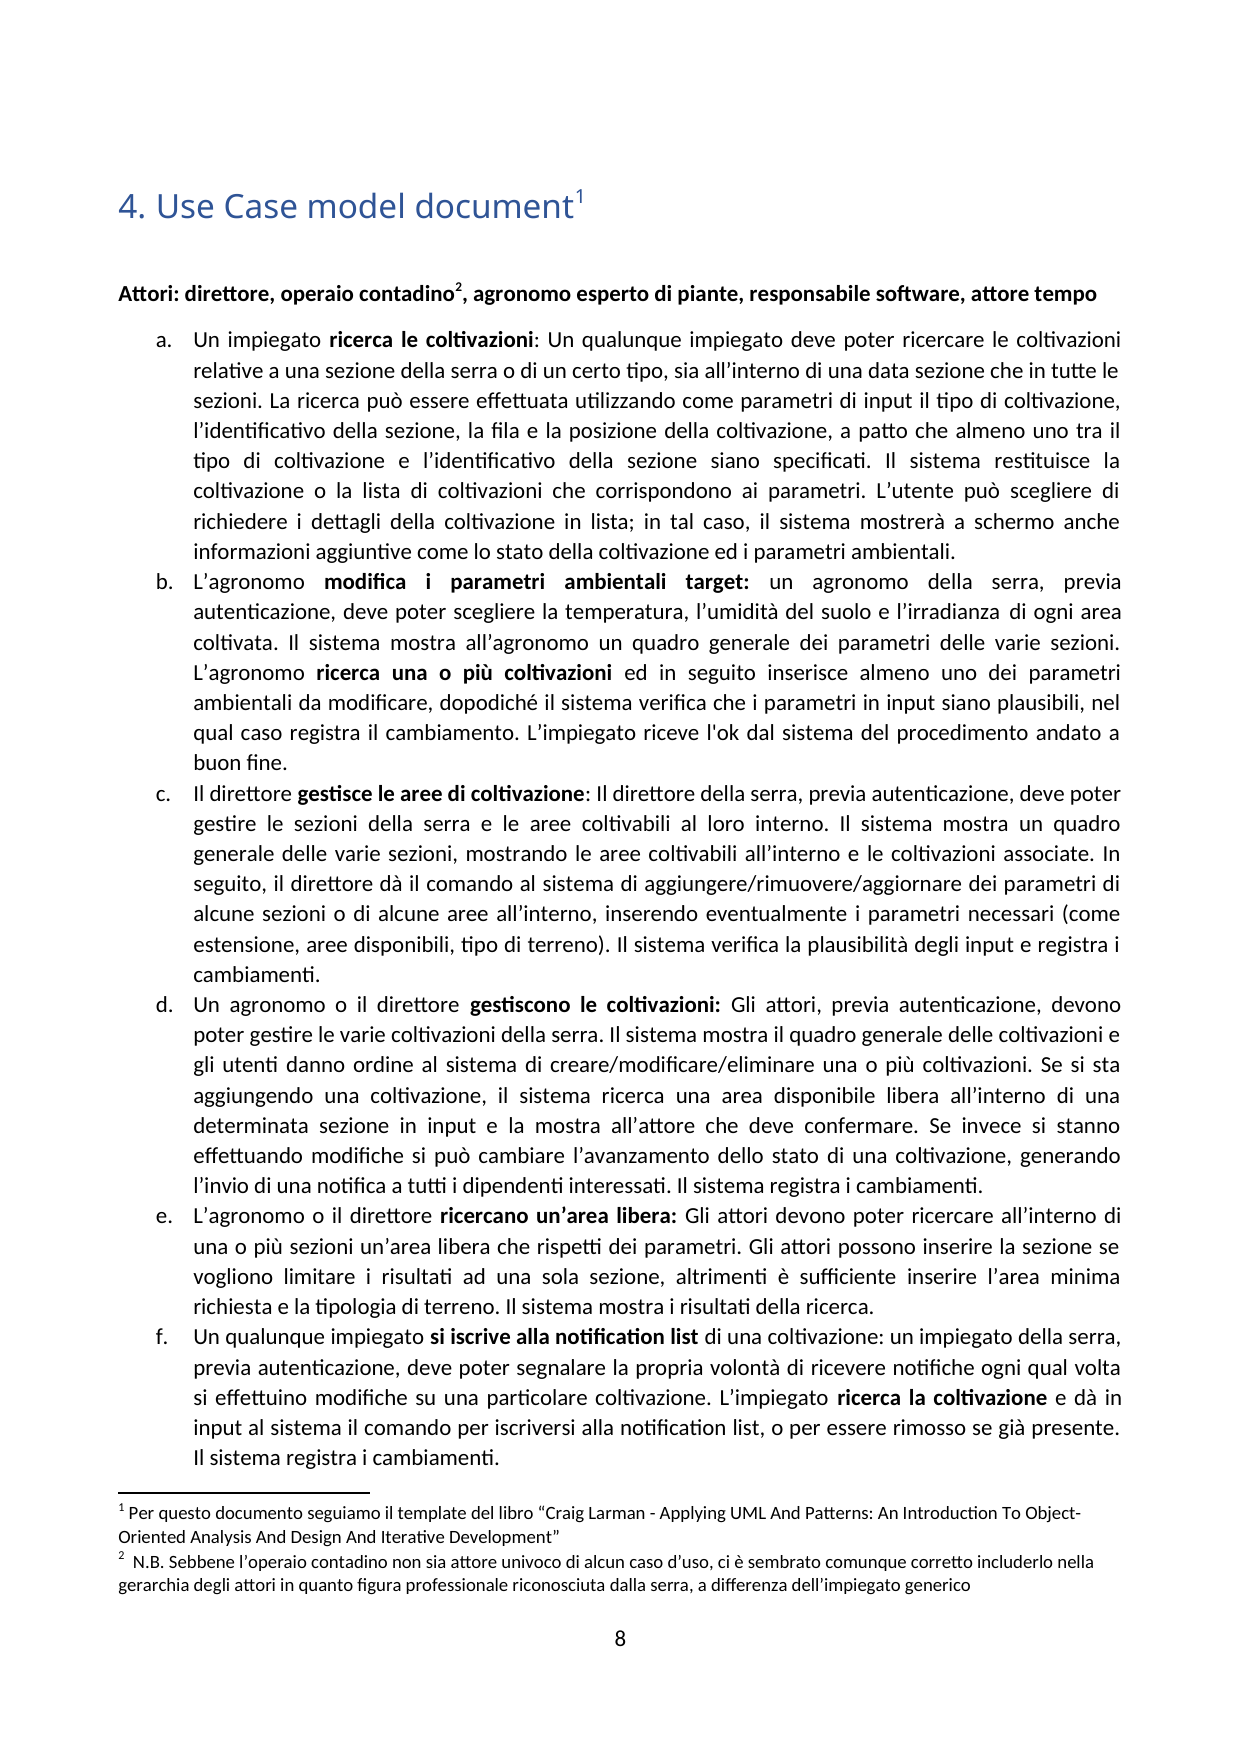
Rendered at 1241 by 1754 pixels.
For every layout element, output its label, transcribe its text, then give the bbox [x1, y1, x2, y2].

list Un agronomo o il direttore gestiscono le coltivazioni: Gli attori, previa autenticazione, devono poter gestire le varie coltivazioni della serra. Il sistema mostra il quadro generale delle coltivazioni e gli utenti danno ordine al sistema di creare/modificare/eliminare una o più coltivazioni. Se si sta aggiungendo una coltivazione, il sistema ricerca una area disponibile libera all’interno di una determinata sezione in input e la mostra all’attore che deve confermare. Se invece si stanno effettuando modifiche si può cambiare l’avanzamento dello stato di una coltivazione, generando l’invio di una notifica a tutti i dipendenti interessati. Il sistema registra i cambiamenti. [156, 990, 1122, 1199]
subtitle Use Case model document [118, 183, 1122, 228]
text Attori: direttore, operaio contadino, agronomo esperto di piante, responsabile software, attore tempo [118, 279, 1122, 307]
list Un qualunque impiegato si iscrive alla notification list di una coltivazione: un impiegato della serra, previa autenticazione, deve poter segnalare la propria volontà di ricevere notifiche ogni qual volta si effettuino modifiche su una particolare coltivazione. L’impiegato ricerca la coltivazione e dà in input al sistema il comando per iscriversi alla notification list, o per essere rimosso se già presente. Il sistema registra i cambiamenti. [156, 1322, 1122, 1471]
list Il direttore gestisce le aree di coltivazione: Il direttore della serra, previa autenticazione, deve poter gestire le sezioni della serra e le aree coltivabili al loro interno. Il sistema mostra un quadro generale delle varie sezioni, mostrando le aree coltivabili all’interno e le coltivazioni associate. In seguito, il direttore dà il comando al sistema di aggiungere/rimuovere/aggiornare dei parametri di alcune sezioni o di alcune aree all’interno, inserendo eventualmente i parametri necessari (come estensione, aree disponibili, tipo di terreno). Il sistema verifica la plausibilità degli input e registra i cambiamenti. [156, 779, 1122, 988]
list L’agronomo o il direttore ricercano un’area libera: Gli attori devono poter ricercare all’interno di una o più sezioni un’area libera che rispetti dei parametri. Gli attori possono inserire la sezione se vogliono limitare i risultati ad una sola sezione, altrimenti è sufficiente inserire l’area minima richiesta e la tipologia di terreno. Il sistema mostra i risultati della ricerca. [156, 1202, 1122, 1320]
list Un impiegato ricerca le coltivazioni: Un qualunque impiegato deve poter ricercare le coltivazioni relative a una sezione della serra o di un certo tipo, sia all’interno di una data sezione che in tutte le sezioni. La ricerca può essere effettuata utilizzando come parametri di input il tipo di coltivazione, l’identificativo della sezione, la fila e la posizione della coltivazione, a patto che almeno uno tra il tipo di coltivazione e l’identificativo della sezione siano specificati. Il sistema restituisce la coltivazione o la lista di coltivazioni che corrispondono ai parametri. L’utente può scegliere di richiedere i dettagli della coltivazione in lista; in tal caso, il sistema mostrerà a schermo anche informazioni aggiuntive come lo stato della coltivazione ed i parametri ambientali. [156, 326, 1122, 565]
list L’agronomo modifica i parametri ambientali target: un agronomo della serra, previa autenticazione, deve poter scegliere la temperatura, l’umidità del suolo e l’irradianza di ogni area coltivata. Il sistema mostra all’agronomo un quadro generale dei parametri delle varie sezioni. L’agronomo ricerca una o più coltivazioni ed in seguito inserisce almeno uno dei parametri ambientali da modificare, dopodiché il sistema verifica che i parametri in input siano plausibili, nel qual caso registra il cambiamento. L’impiegato riceve l'ok dal sistema del procedimento andato a buon fine. [156, 567, 1122, 776]
